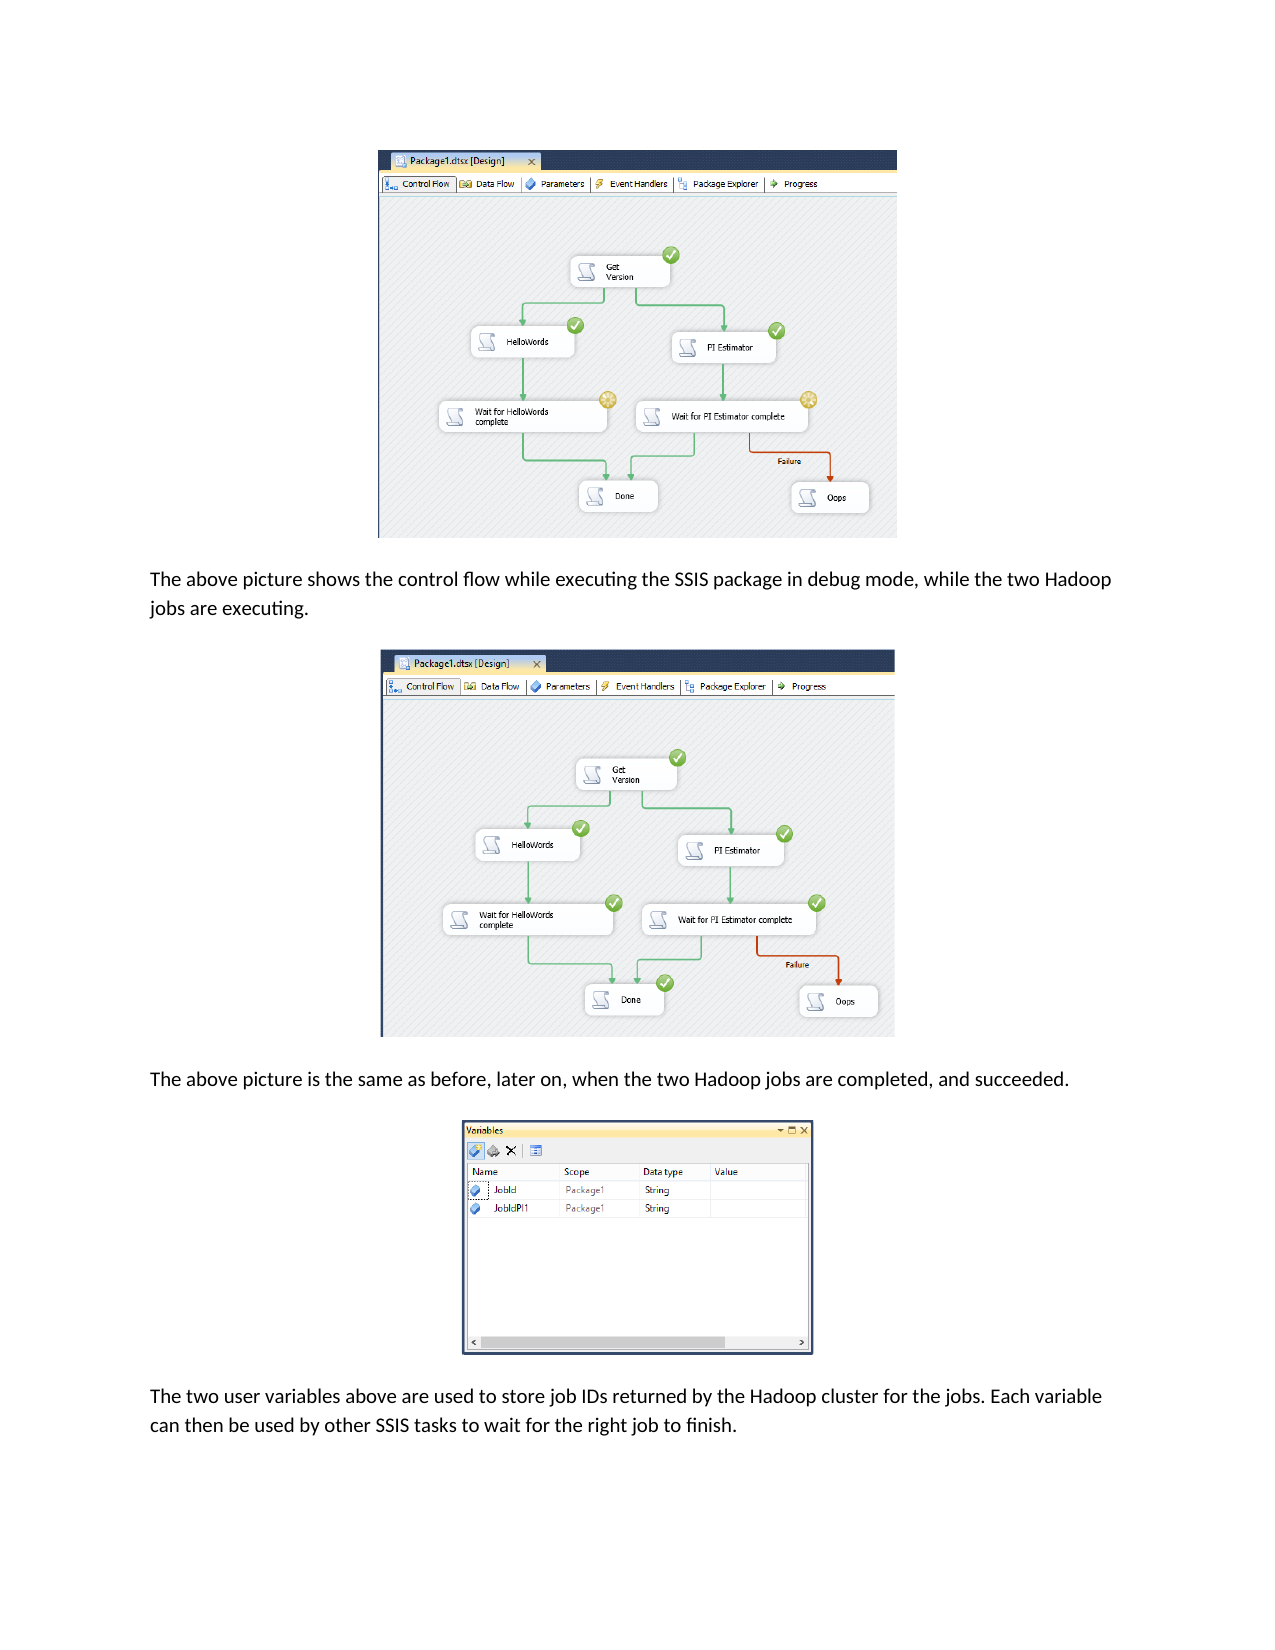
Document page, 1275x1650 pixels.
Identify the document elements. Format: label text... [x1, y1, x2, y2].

picture [378, 150, 897, 538]
picture [461, 1120, 814, 1355]
picture [380, 649, 895, 1037]
text The two user variables above are used to store job IDs returned by the Hadoop cluster for the jobs. Each variable can then be used by other SSIS tasks to wait for the right job to finish. [150, 1383, 1125, 1438]
text The above picture is the same as before, later on, when the two Hadoop jobs are completed, and succeeded. [150, 1066, 1125, 1091]
text The above picture shows the control flow while executing the SSIS package in debug mode, while the two Hadoop jobs are executing. [150, 566, 1125, 621]
